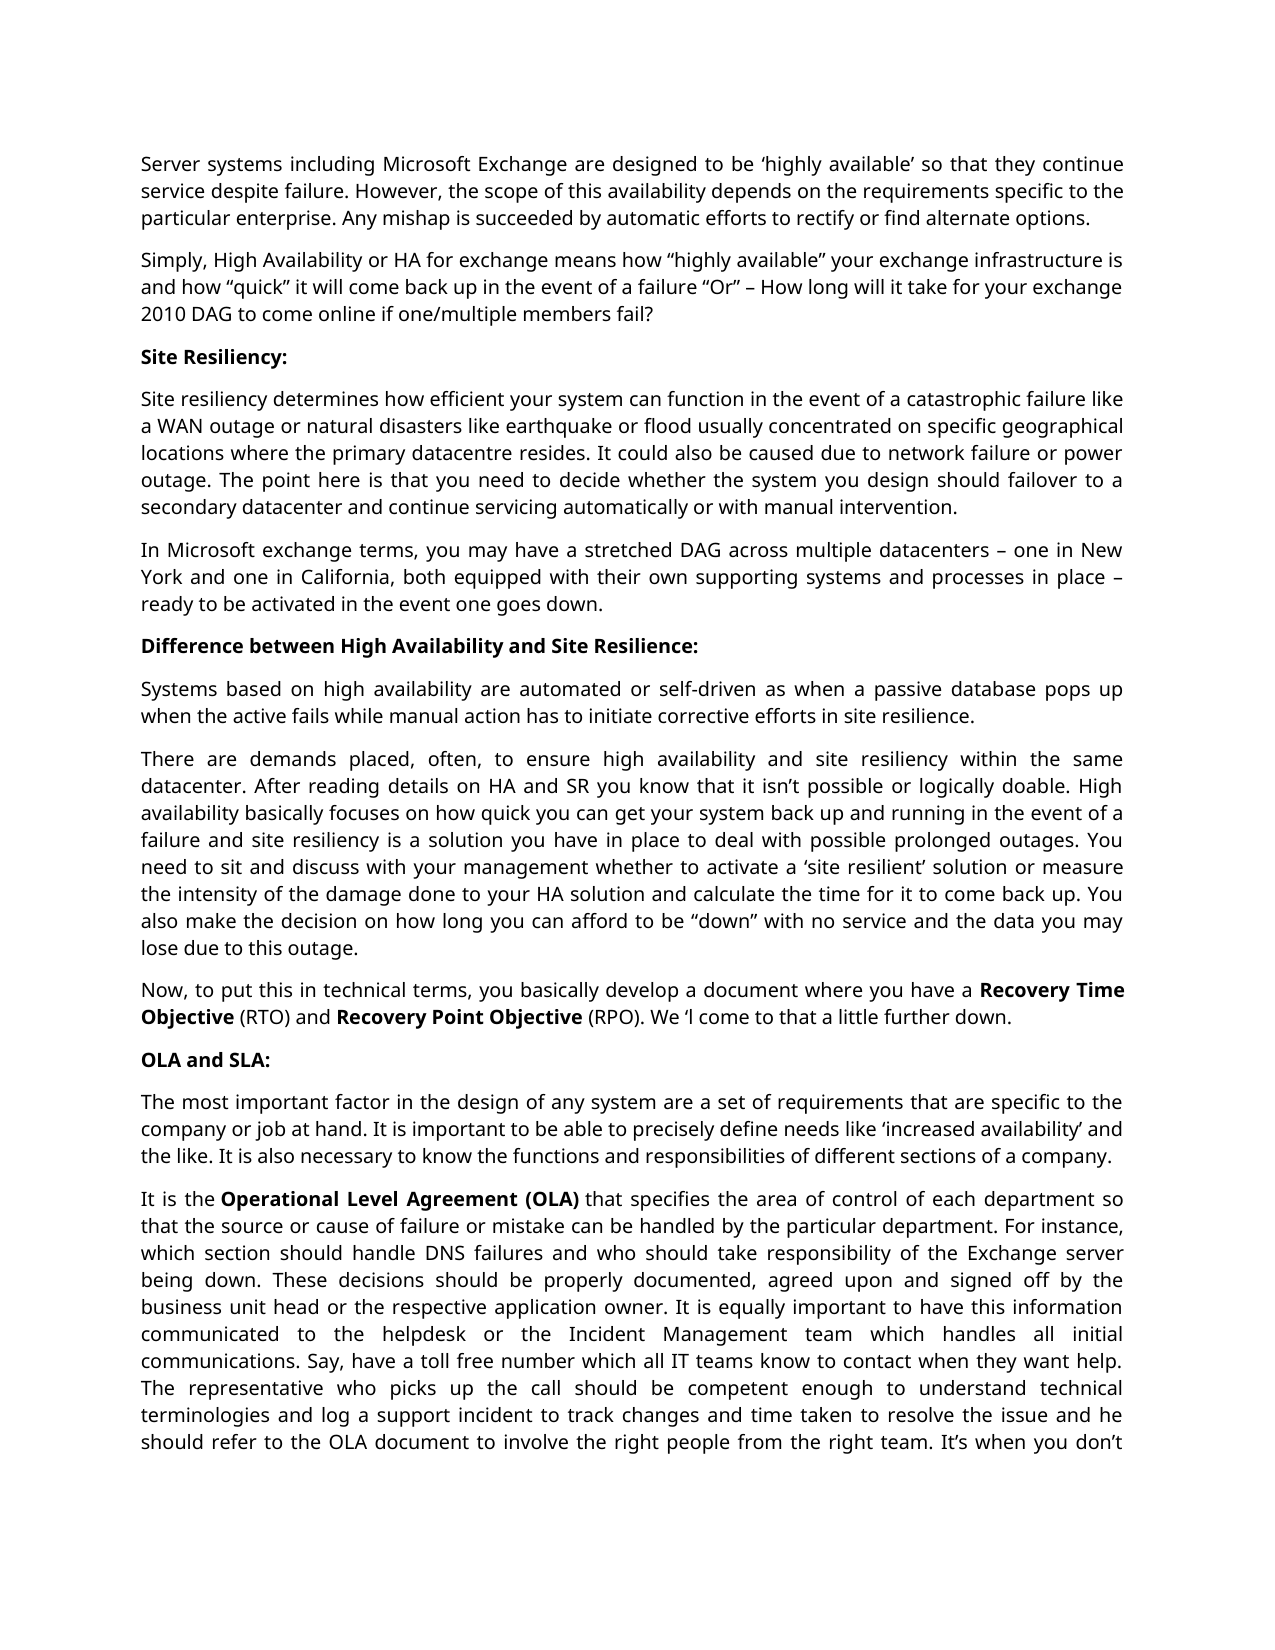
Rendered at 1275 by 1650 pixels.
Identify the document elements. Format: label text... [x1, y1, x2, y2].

text In Microsoft exchange terms, you may have a stretched DAG across multiple datacenters – one in New York and one in California, both equipped with their own supporting systems and processes in place – ready to be activated in the event one goes down. [141, 536, 1125, 617]
text There are demands placed, often, to ensure high availability and site resiliency within the same datacenter. After reading details on HA and SR you know that it isn’t possible or logically doable. High availability basically focuses on how quick you can get your system back up and running in the event of a failure and site resiliency is a solution you have in place to deal with possible prolonged outages. You need to sit and discuss with your management whether to activate a ‘site resilient’ solution or measure the intensity of the damage done to your HA solution and calculate the time for it to come back up. You also make the decision on how long you can afford to be “down” with no service and the data you may lose due to this outage. [141, 745, 1125, 961]
text Now, to put this in technical terms, you basically develop a document where you have a Recovery Time Objective (RTO) and Recovery Point Objective (RPO). We ‘l come to that a little further down. [141, 976, 1125, 1030]
text The most important factor in the design of any system are a set of requirements that are specific to the company or job at hand. It is important to be able to precisely define needs like ‘increased availability’ and the like. It is also necessary to know the functions and responsibilities of different sections of a company. [141, 1089, 1125, 1169]
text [141, 1185, 1125, 1455]
text Server systems including Microsoft Exchange are designed to be ‘highly available’ so that they continue service despite failure. However, the scope of this availability depends on the requirements specific to the particular enterprise. Any mishap is succeeded by automatic efforts to rectify or find alternate options. [141, 150, 1125, 231]
text Site resiliency determines how efficient your system can function in the event of a catastrophic failure like a WAN outage or natural disasters like earthquake or flood usually concentrated on specific geographical locations where the primary datacentre resides. It could also be caused due to network failure or power outage. The point here is that you need to decide whether the system you design should failover to a secondary datacenter and continue servicing automatically or with manual intervention. [141, 386, 1125, 521]
text Site Resiliency: [141, 343, 1125, 370]
text Difference between High Availability and Site Resilience: [141, 633, 1125, 660]
text OLA and SLA: [141, 1046, 1125, 1073]
text Systems based on high availability are automated or self-driven as when a passive database pops up when the active fails while manual action has to initiate corrective efforts in site resilience. [141, 675, 1125, 729]
text Simply, High Availability or HA for exchange means how “highly available” your exchange infrastructure is and how “quick” it will come back up in the event of a failure “Or” – How long will it take for your exchange 2010 DAG to come online if one/multiple members fail? [141, 247, 1125, 327]
